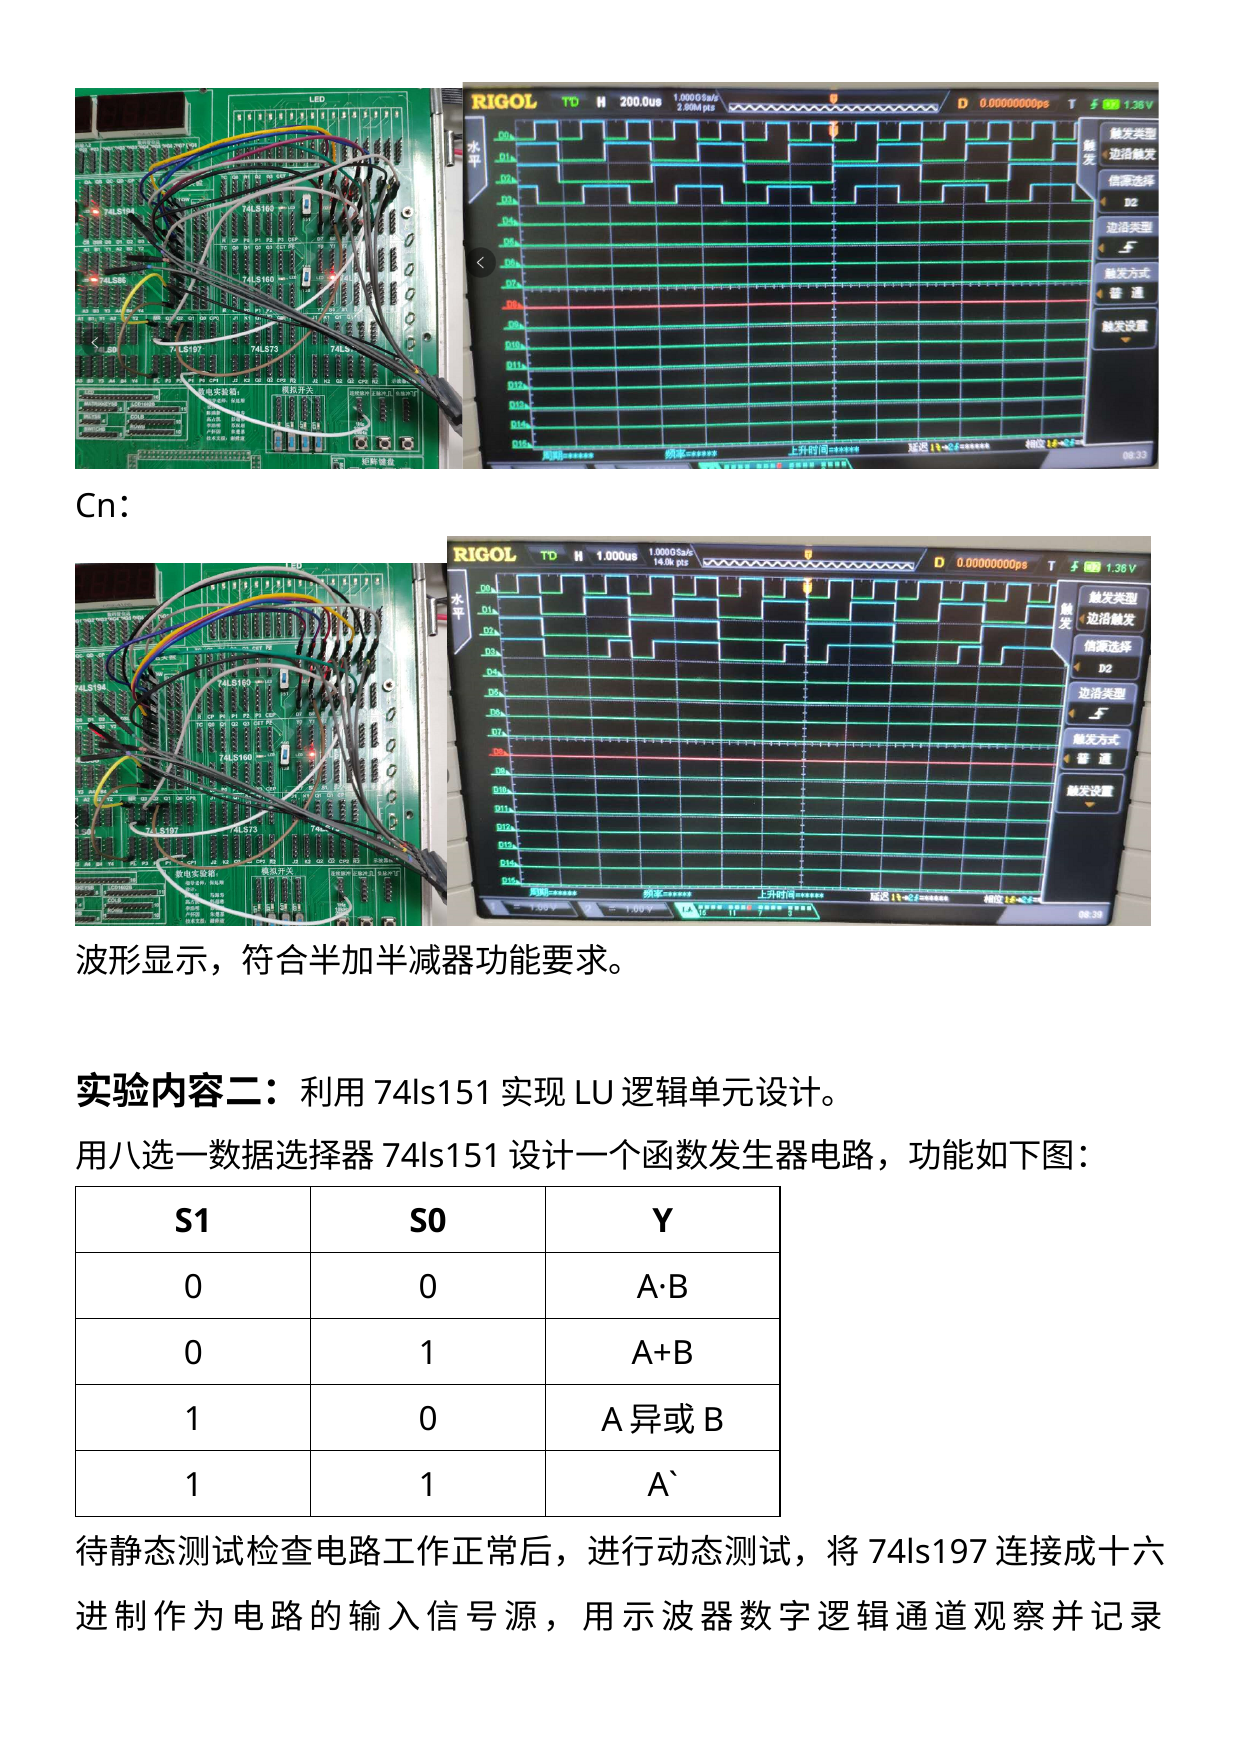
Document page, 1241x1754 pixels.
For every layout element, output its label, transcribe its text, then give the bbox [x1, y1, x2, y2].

picture [75, 82, 1159, 469]
table_cell 1 [76, 1451, 310, 1516]
table_cell A异或B [546, 1385, 779, 1450]
picture [75, 536, 1151, 926]
text Cn： [75, 471, 1165, 536]
table_cell 0 [311, 1385, 545, 1450]
table_header S1 [76, 1187, 310, 1252]
table_header Y [546, 1187, 779, 1252]
table_cell 0 [76, 1253, 310, 1318]
table_cell 0 [311, 1253, 545, 1318]
table_cell 0 [76, 1319, 310, 1384]
table_cell 1 [76, 1385, 310, 1450]
text 实验内容二：利用74ls151实现LU逻辑单元设计。 [75, 1056, 1165, 1121]
table_cell A` [546, 1451, 779, 1516]
table_header S0 [311, 1187, 545, 1252]
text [75, 1517, 1165, 1647]
text 用八选一数据选择器74ls151设计一个函数发生器电路，功能如下图： [75, 1121, 1165, 1186]
text 波形显示，符合半加半减器功能要求。 [75, 926, 1165, 991]
table_cell 1 [311, 1451, 545, 1516]
table_cell A+B [546, 1319, 779, 1384]
table_cell A·B [546, 1253, 779, 1318]
table_cell 1 [311, 1319, 545, 1384]
